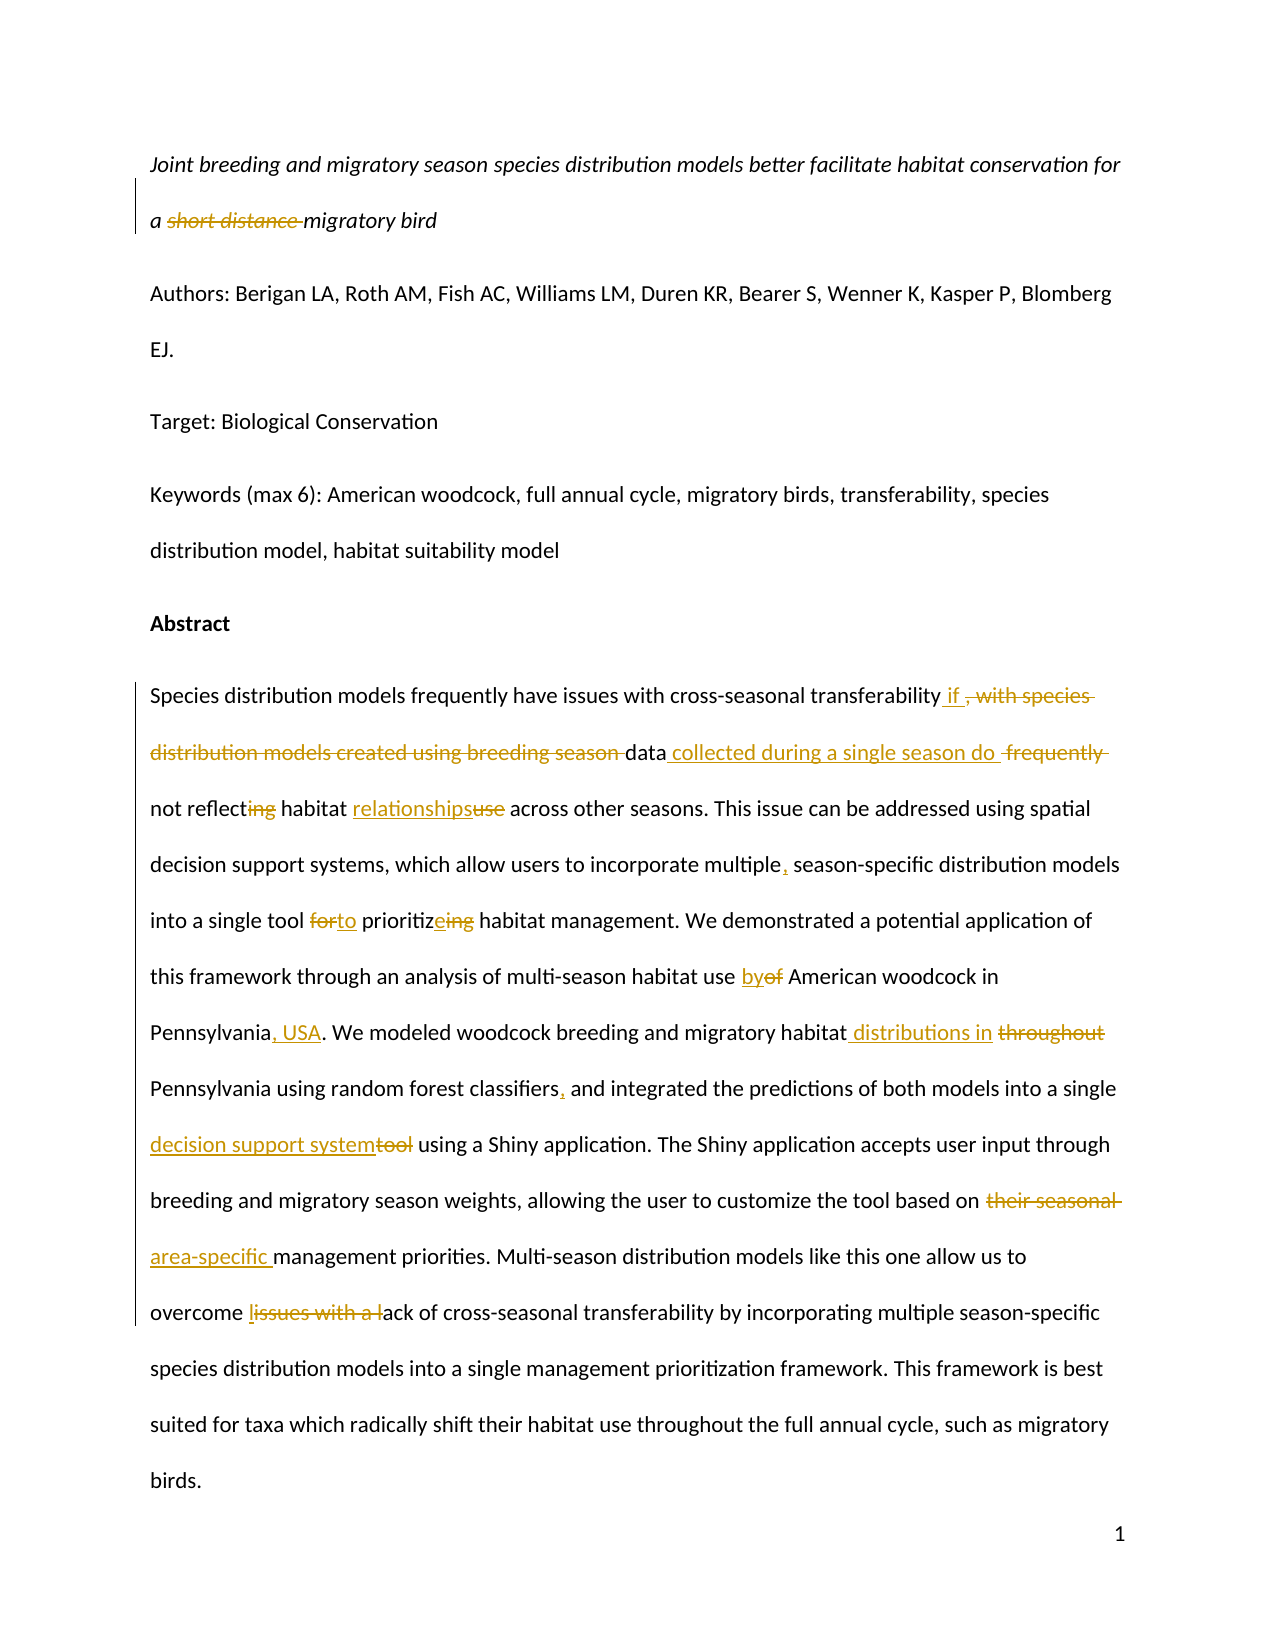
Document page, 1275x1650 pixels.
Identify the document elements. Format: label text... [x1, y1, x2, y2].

text Species distribution models frequently have issues with cross-seasonal transferabilitydatanot reflect habitat across other seasons. This issue can be addressed using spatial decision support systems, which allow users to incorporate multiple season-specific distribution models into a single tool prioritiz habitat management. We demonstrated a potential application of this framework through an analysis of multi-season habitat use American woodcock in Pennsylvania. We modeled woodcock breeding and migratory habitat Pennsylvania using random forest classifiers and integrated the predictions of both models into a single using a Shiny application. The Shiny application accepts user input through breeding and migratory season weights, allowing the user to customize the tool based on management priorities. Multi-season distribution models like this one allow us to overcome ack of cross-seasonal transferability by incorporating multiple season-specific species distribution models into a single management prioritization framework. This framework is best suited for taxa which radically shift their habitat use throughout the full annual cycle, such as migratory birds. [150, 682, 1125, 1494]
text Keywords (max 6): American woodcock, full annual cycle, migratory birds, transferability, species distribution model, habitat suitability model [150, 480, 1125, 564]
text Authors: Berigan LA, Roth AM, Fish AC, Williams LM, Duren KR, Bearer S, Wenner K, Kasper P, Blomberg EJ. [150, 279, 1125, 363]
text Target: Biological Conservation [150, 407, 1125, 436]
text Abstract [150, 609, 1125, 637]
text Joint breeding and migratory season species distribution models better facilitate habitat conservation for a migratory bird [150, 150, 1125, 234]
